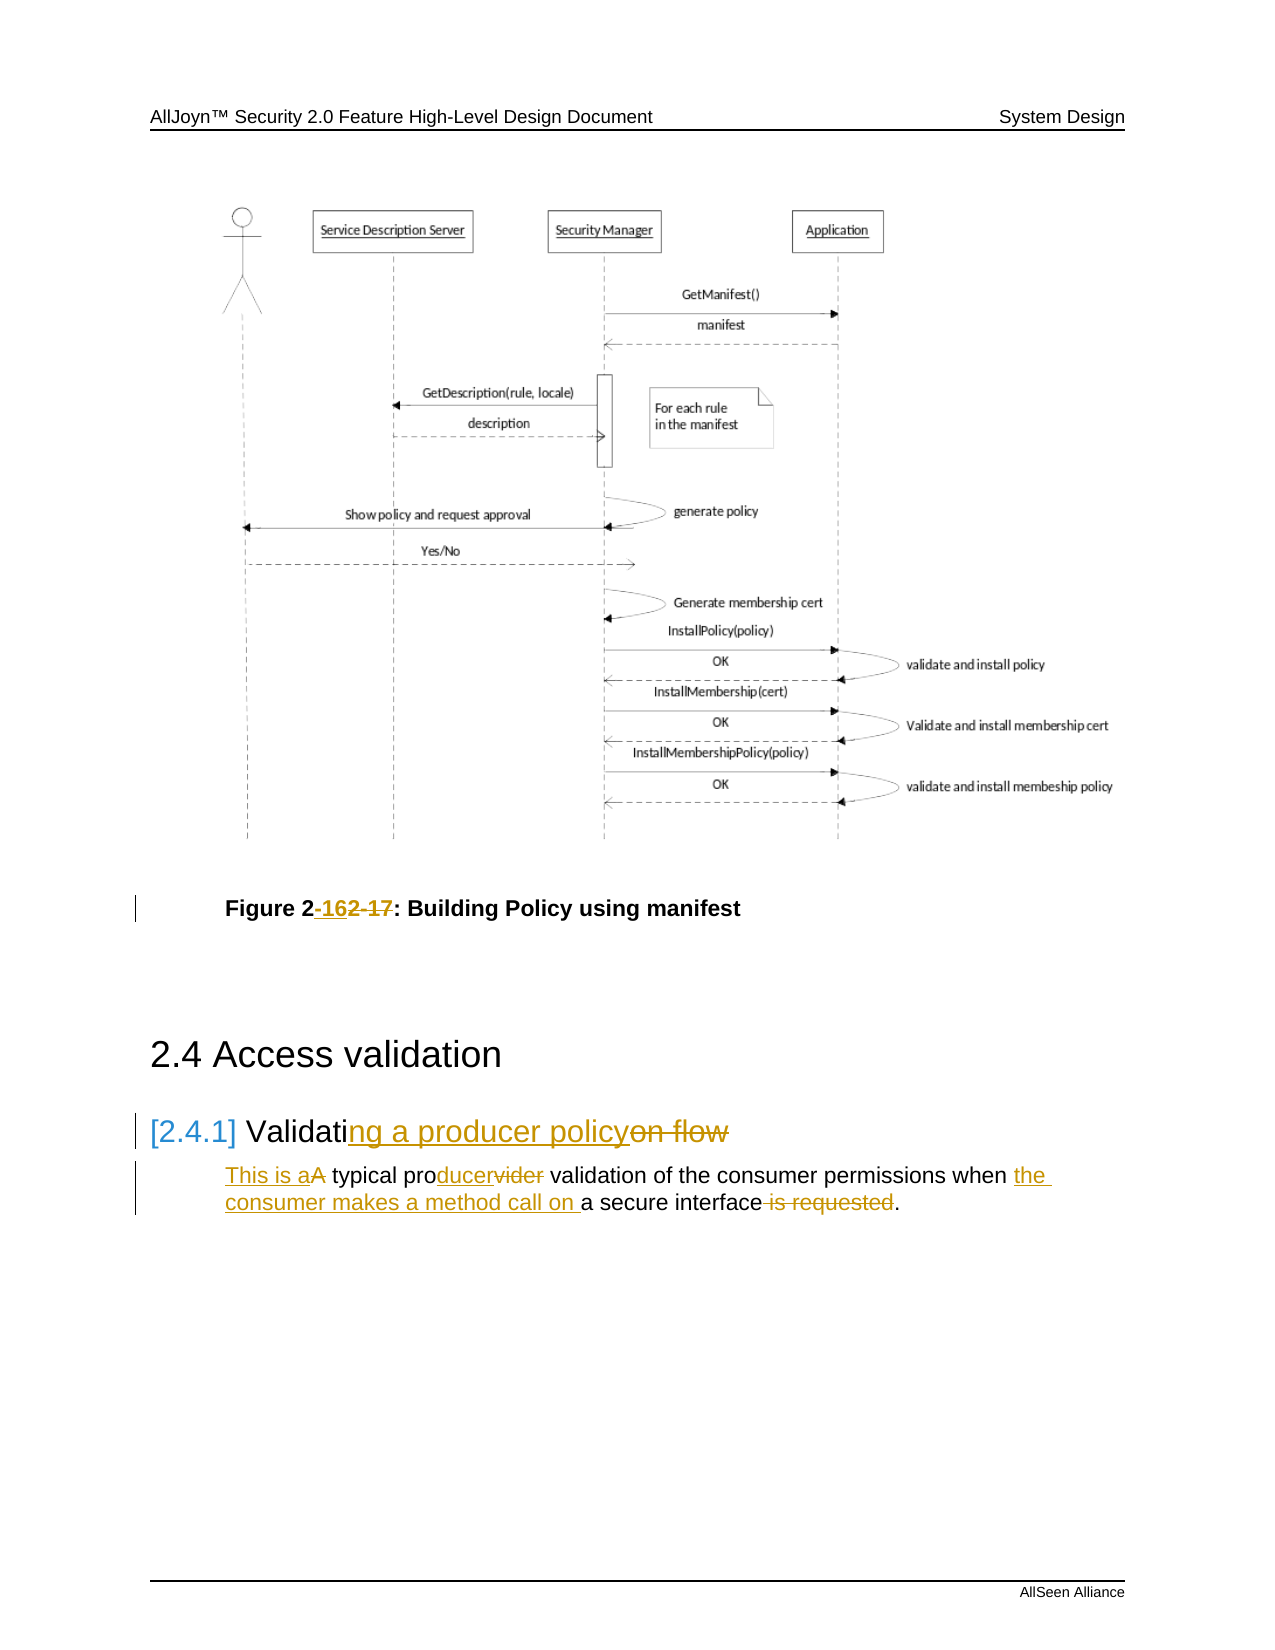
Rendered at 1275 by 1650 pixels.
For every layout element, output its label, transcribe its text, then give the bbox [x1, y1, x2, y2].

subtitle Access validation [150, 1032, 1125, 1075]
text Figure 2: Building Policy using manifest [225, 895, 1125, 922]
subtitle Validati [150, 1113, 1125, 1149]
text typical pro validation of the consumer permissions when a secure interface. [225, 1161, 1125, 1215]
